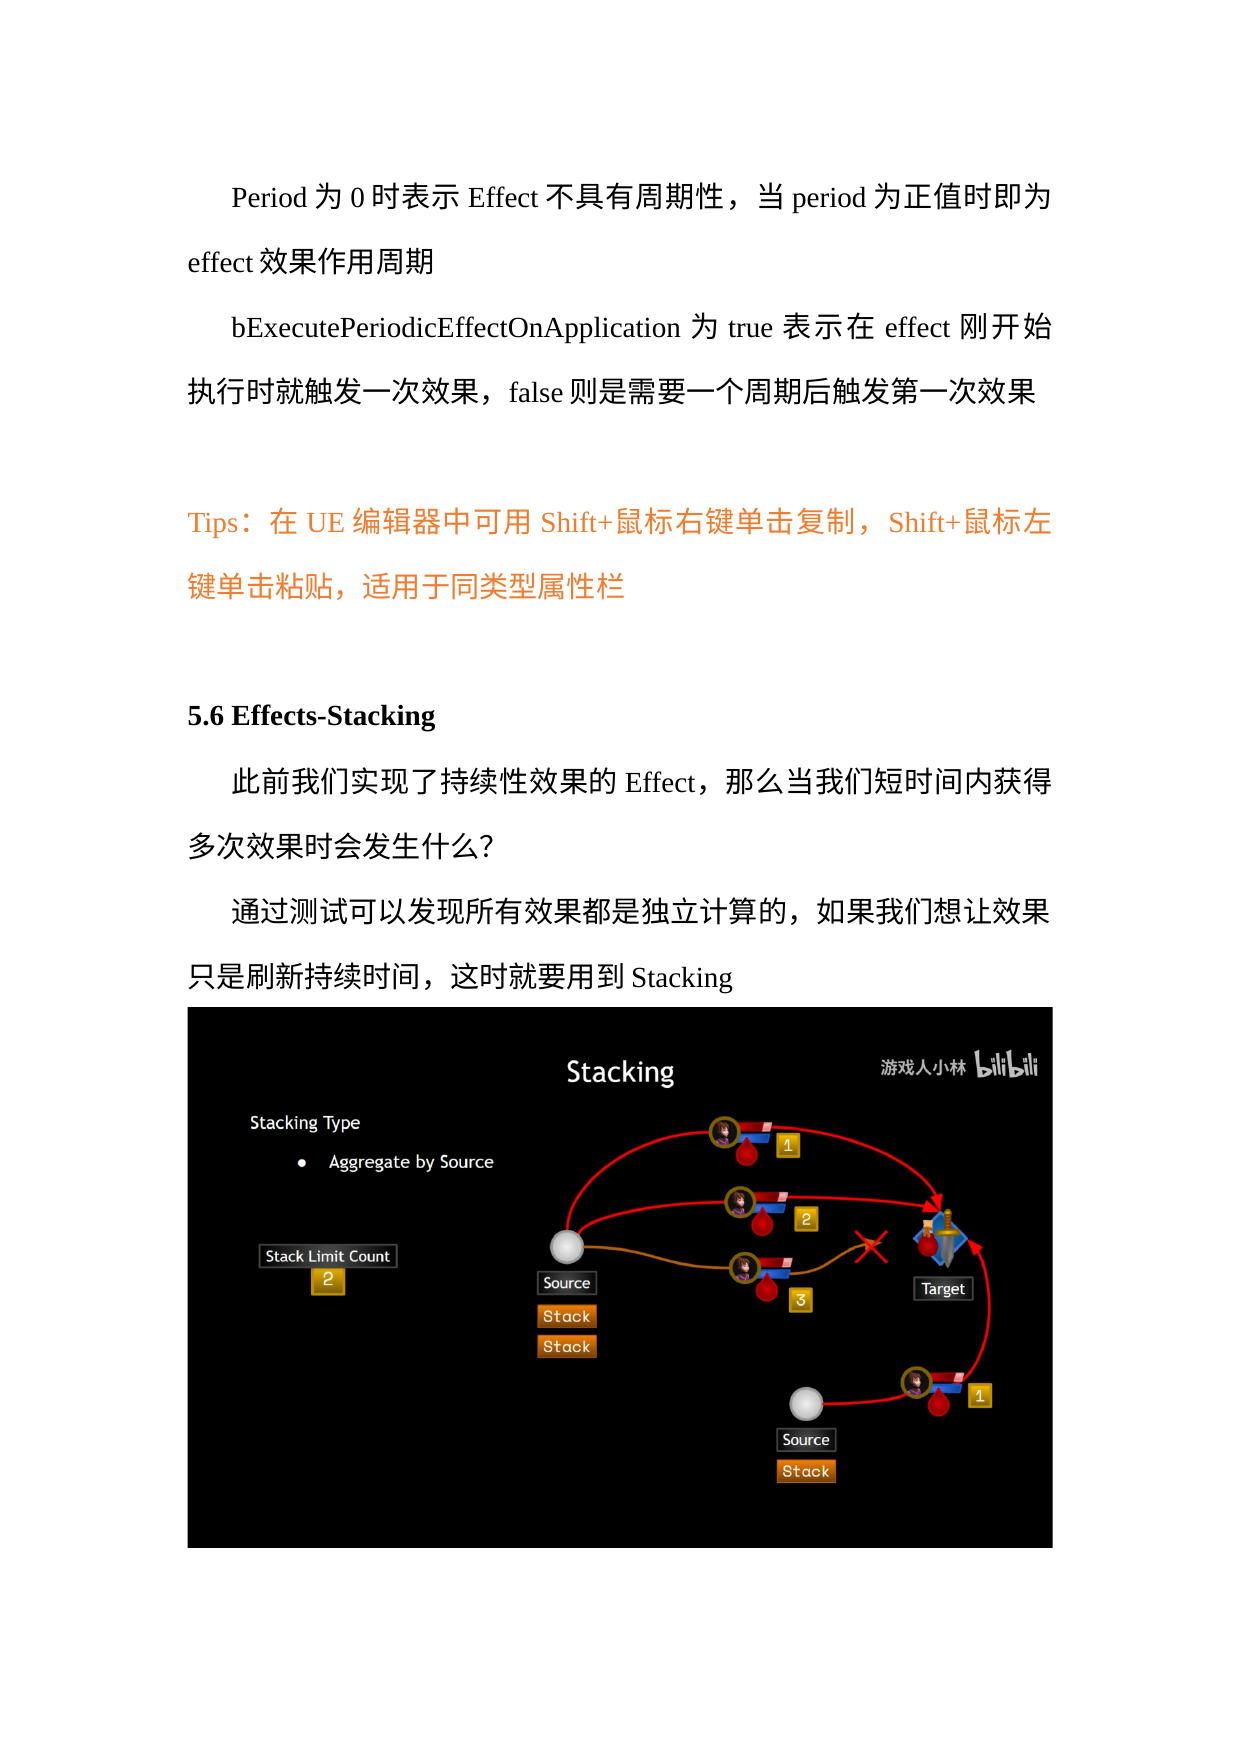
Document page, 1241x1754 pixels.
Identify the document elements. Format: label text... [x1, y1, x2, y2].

text bExecutePeriodicEffectOnApplication为true表示在effect刚开始执行时就触发一次效果，false则是需要一个周期后触发第一次效果 [187, 292, 1053, 422]
text Period为0时表示Effect不具有周期性，当period为正值时即为effect效果作用周期 [187, 162, 1053, 292]
picture [187, 1007, 1053, 1548]
text 通过测试可以发现所有效果都是独立计算的，如果我们想让效果只是刷新持续时间，这时就要用到Stacking [187, 877, 1053, 1007]
text 此前我们实现了持续性效果的Effect，那么当我们短时间内获得多次效果时会发生什么？ [187, 747, 1053, 877]
list Effects-Stacking [187, 682, 1053, 747]
text Tips：在UE编辑器中可用Shift+鼠标右键单击复制，Shift+鼠标左键单击粘贴，适用于同类型属性栏 [187, 487, 1053, 617]
